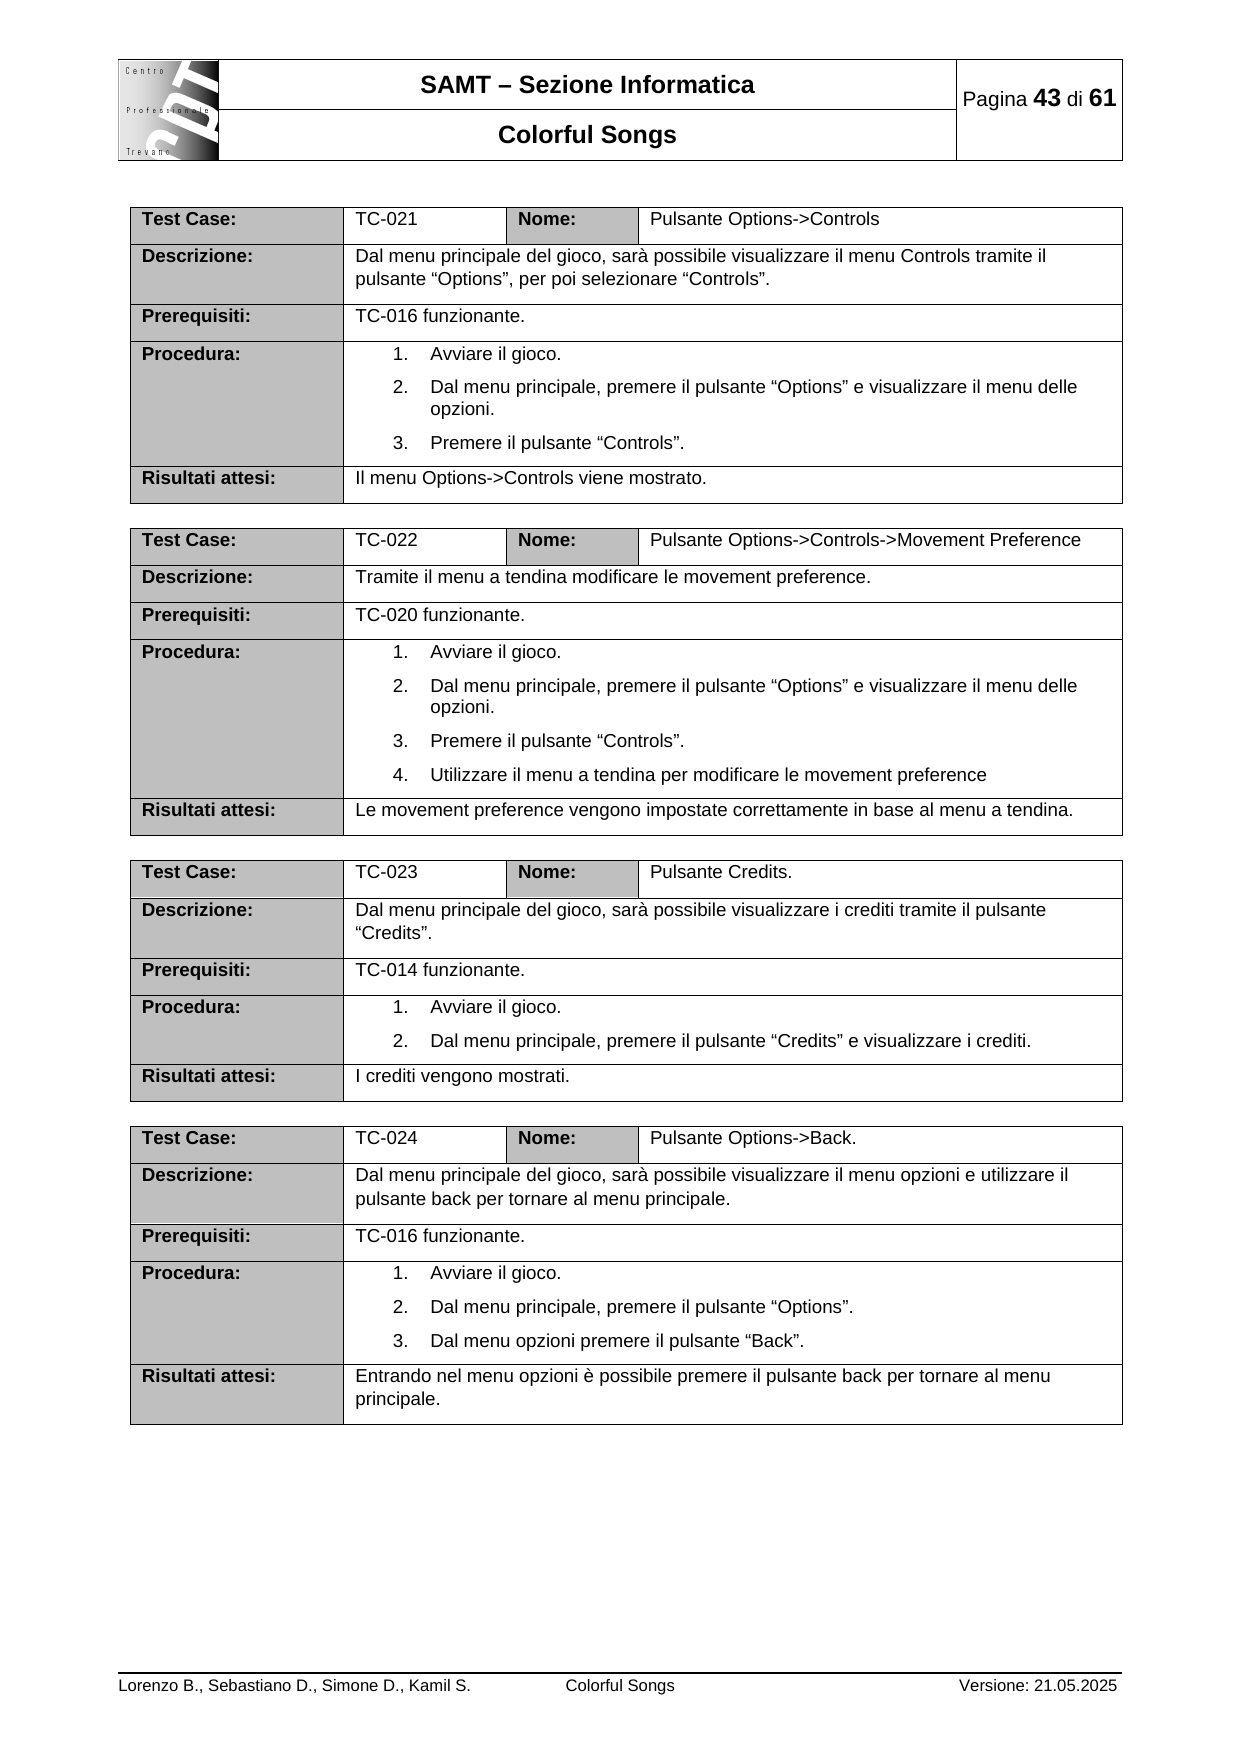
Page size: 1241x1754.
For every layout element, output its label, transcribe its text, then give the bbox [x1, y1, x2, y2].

table_cell Risultati attesi: [131, 1065, 343, 1101]
table_cell Descrizione: [131, 245, 343, 304]
table_header Pulsante Credits. [639, 861, 1122, 897]
table_cell TC-016 funzionante. [344, 305, 1122, 341]
table_cell Avviare il gioco. Dal menu principale, premere il pulsante “Options” e visualizzare il menu delle opzioni. Premere il pulsante “Controls”. Utilizzare il menu a tendina per modificare le movement preference [344, 640, 1122, 798]
table_header Test Case: [131, 208, 343, 244]
table_cell Descrizione: [131, 899, 343, 958]
table_header Nome: [507, 1127, 638, 1163]
table_header Nome: [507, 861, 638, 897]
table_cell Prerequisiti: [131, 603, 343, 639]
table_cell Procedura: [131, 640, 343, 798]
table_header Pulsante Options->Controls->Movement Preference [639, 529, 1122, 565]
table_header TC-024 [344, 1127, 506, 1163]
table_cell Il menu Options->Controls viene mostrato. [344, 467, 1122, 503]
table_header Test Case: [131, 1127, 343, 1163]
table_cell TC-020 funzionante. [344, 603, 1122, 639]
table_header TC-022 [344, 529, 506, 565]
table_cell Entrando nel menu opzioni è possibile premere il pulsante back per tornare al menu principale. [344, 1365, 1122, 1424]
table_cell Procedura: [131, 1262, 343, 1364]
table_cell Risultati attesi: [131, 1365, 343, 1424]
table_cell Avviare il gioco. Dal menu principale, premere il pulsante “Options”. Dal menu opzioni premere il pulsante “Back”. [344, 1262, 1122, 1364]
picture [118, 60, 219, 160]
table_cell Le movement preference vengono impostate correttamente in base al menu a tendina. [344, 799, 1122, 835]
table_cell Risultati attesi: [131, 799, 343, 835]
table_cell Prerequisiti: [131, 305, 343, 341]
table_header Pulsante Options->Controls [639, 208, 1122, 244]
table_cell Procedura: [131, 342, 343, 466]
table_cell Risultati attesi: [131, 467, 343, 503]
table_header Nome: [507, 529, 638, 565]
table_header Test Case: [131, 861, 343, 897]
table_cell Avviare il gioco. Dal menu principale, premere il pulsante “Options” e visualizzare il menu delle opzioni. Premere il pulsante “Controls”. [344, 342, 1122, 466]
table_cell Descrizione: [131, 1164, 343, 1223]
table_cell Dal menu principale del gioco, sarà possibile visualizzare il menu Controls tramite il pulsante “Options”, per poi selezionare “Controls”. [344, 245, 1122, 304]
table_cell I crediti vengono mostrati. [344, 1065, 1122, 1101]
table_cell Tramite il menu a tendina modificare le movement preference. [344, 566, 1122, 602]
table_cell Procedura: [131, 996, 343, 1064]
table_cell Prerequisiti: [131, 1225, 343, 1261]
table_cell TC-016 funzionante. [344, 1225, 1122, 1261]
table_cell Avviare il gioco. Dal menu principale, premere il pulsante “Credits” e visualizzare i crediti. [344, 996, 1122, 1064]
table_header Pulsante Options->Back. [639, 1127, 1122, 1163]
table_header TC-023 [344, 861, 506, 897]
table_header Nome: [507, 208, 638, 244]
table_cell Dal menu principale del gioco, sarà possibile visualizzare il menu opzioni e utilizzare il pulsante back per tornare al menu principale. [344, 1164, 1122, 1223]
table_cell Descrizione: [131, 566, 343, 602]
table_header Test Case: [131, 529, 343, 565]
table_cell Dal menu principale del gioco, sarà possibile visualizzare i crediti tramite il pulsante “Credits”. [344, 899, 1122, 958]
table_cell TC-014 funzionante. [344, 959, 1122, 995]
table_cell Prerequisiti: [131, 959, 343, 995]
table_header TC-021 [344, 208, 506, 244]
